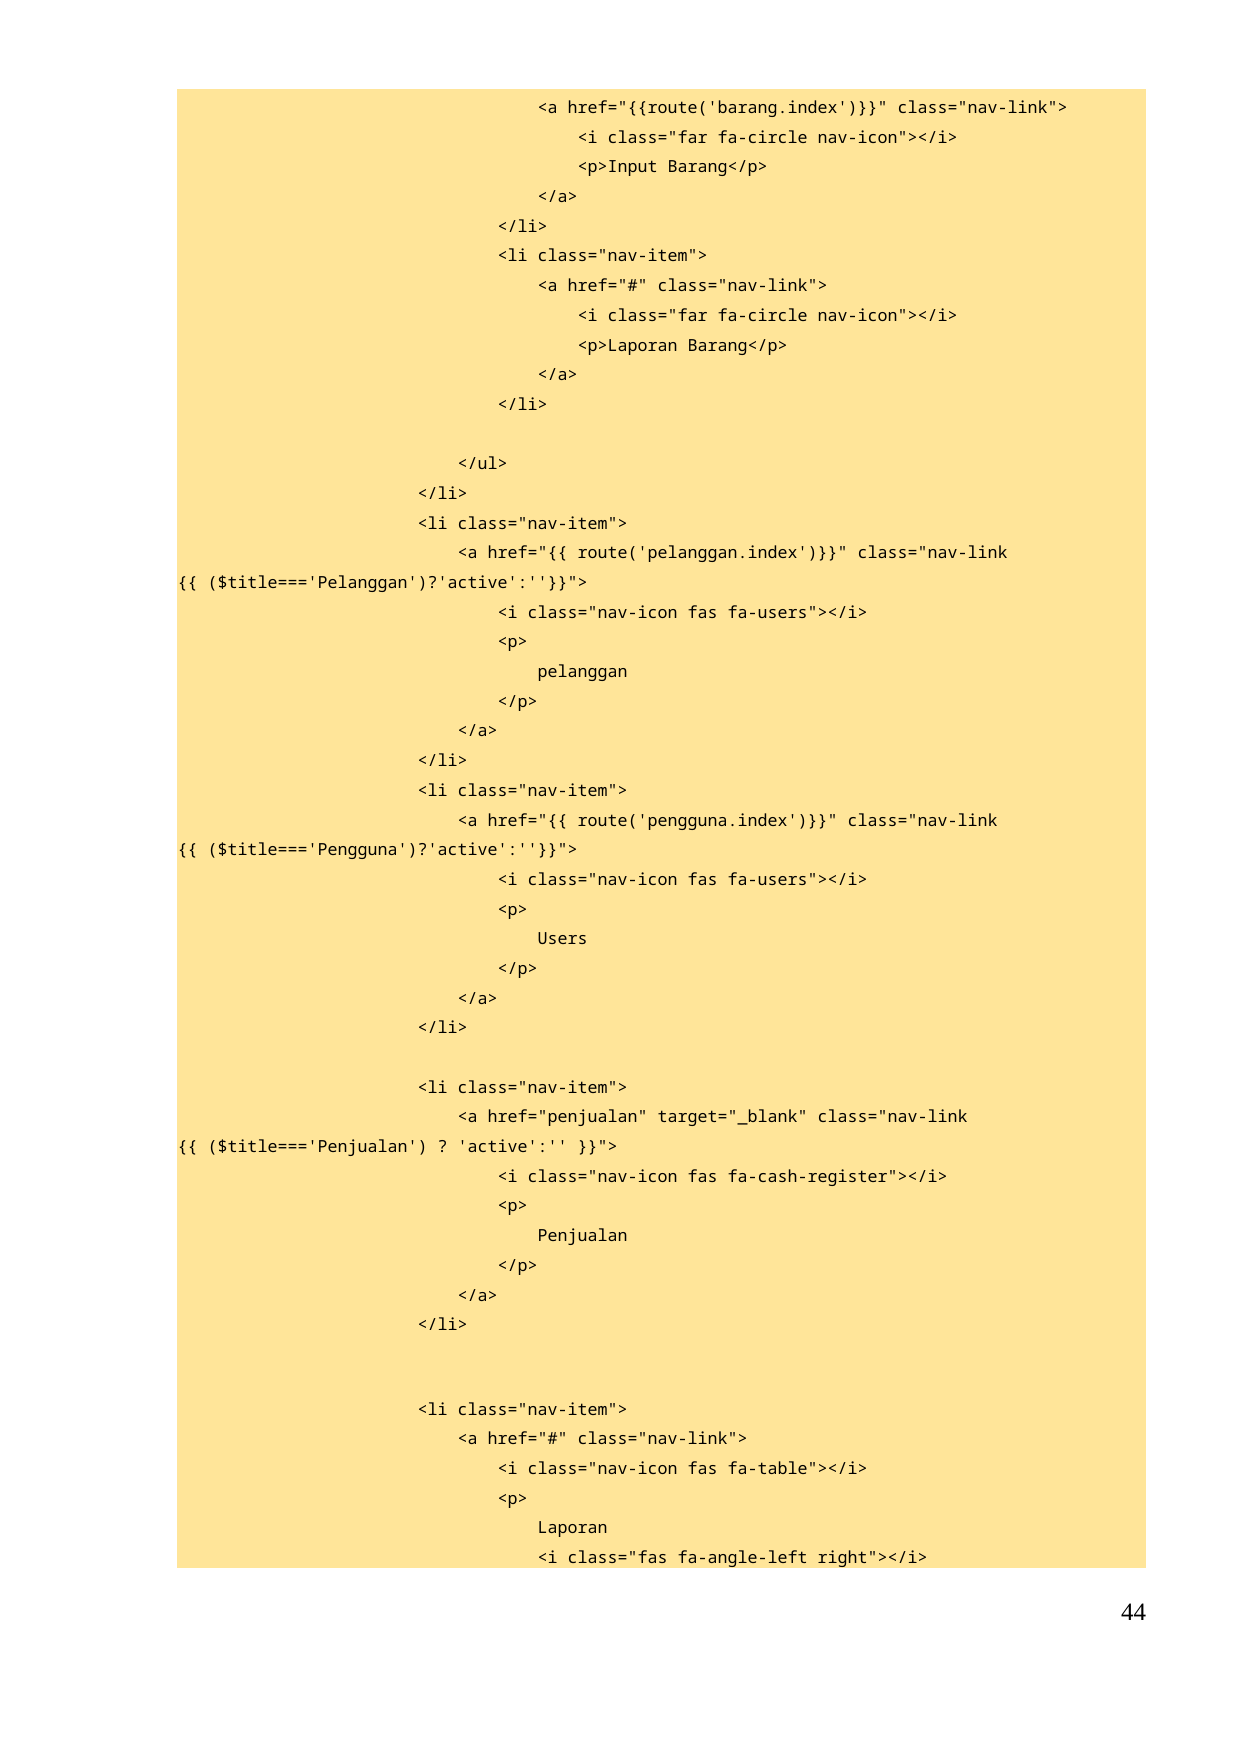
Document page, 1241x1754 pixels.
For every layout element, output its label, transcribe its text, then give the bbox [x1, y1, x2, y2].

text </li> [177, 742, 1146, 771]
text <a href="{{ route('pelanggan.index')}}" class="nav-link {{ ($title==='Pelanggan')?'active':''}}"> [177, 534, 1146, 593]
text </p> [177, 682, 1146, 712]
text <li class="nav-item"> [177, 237, 1146, 267]
text Penjualan [177, 1217, 1146, 1246]
text <a href="{{ route('pengguna.index')}}" class="nav-link {{ ($title==='Pengguna')?'active':''}}"> [177, 801, 1146, 861]
text <li class="nav-item"> [177, 504, 1146, 534]
text <p> [177, 890, 1146, 920]
text </a> [177, 712, 1146, 742]
text </li> [177, 207, 1146, 237]
text </a> [177, 178, 1146, 207]
text </li> [177, 1009, 1146, 1039]
text </ul> [177, 445, 1146, 474]
text <i class="nav-icon fas fa-cash-register"></i> [177, 1157, 1146, 1187]
text <p> [177, 1479, 1146, 1509]
text <li class="nav-item"> [177, 1390, 1146, 1420]
text </li> [177, 474, 1146, 504]
text </a> [177, 979, 1146, 1009]
text Laporan [177, 1509, 1146, 1539]
text <a href="#" class="nav-link"> [177, 1420, 1146, 1449]
text <li class="nav-item"> [177, 1068, 1146, 1098]
text <p> [177, 623, 1146, 653]
text </p> [177, 1246, 1146, 1276]
text pelanggan [177, 653, 1146, 682]
text <i class="fas fa-angle-left right"></i> [177, 1539, 1146, 1568]
text <li class="nav-item"> [177, 771, 1146, 801]
text <a href="penjualan" target="_blank" class="nav-link {{ ($title==='Penjualan') ? 'active':'' }}"> [177, 1098, 1146, 1157]
text </li> [177, 1306, 1146, 1336]
text <a href="#" class="nav-link"> [177, 267, 1146, 296]
text Users [177, 920, 1146, 949]
text <i class="far fa-circle nav-icon"></i> [177, 118, 1146, 148]
text </li> [177, 386, 1146, 415]
text <p>Laporan Barang</p> [177, 326, 1146, 356]
text <i class="far fa-circle nav-icon"></i> [177, 296, 1146, 326]
text </a> [177, 1276, 1146, 1306]
text <a href="{{route('barang.index')}}" class="nav-link"> [177, 89, 1146, 118]
text <i class="nav-icon fas fa-users"></i> [177, 593, 1146, 623]
text <p>Input Barang</p> [177, 148, 1146, 178]
text <p> [177, 1187, 1146, 1217]
text <i class="nav-icon fas fa-table"></i> [177, 1449, 1146, 1479]
text </p> [177, 949, 1146, 979]
text <i class="nav-icon fas fa-users"></i> [177, 861, 1146, 890]
text </a> [177, 356, 1146, 386]
